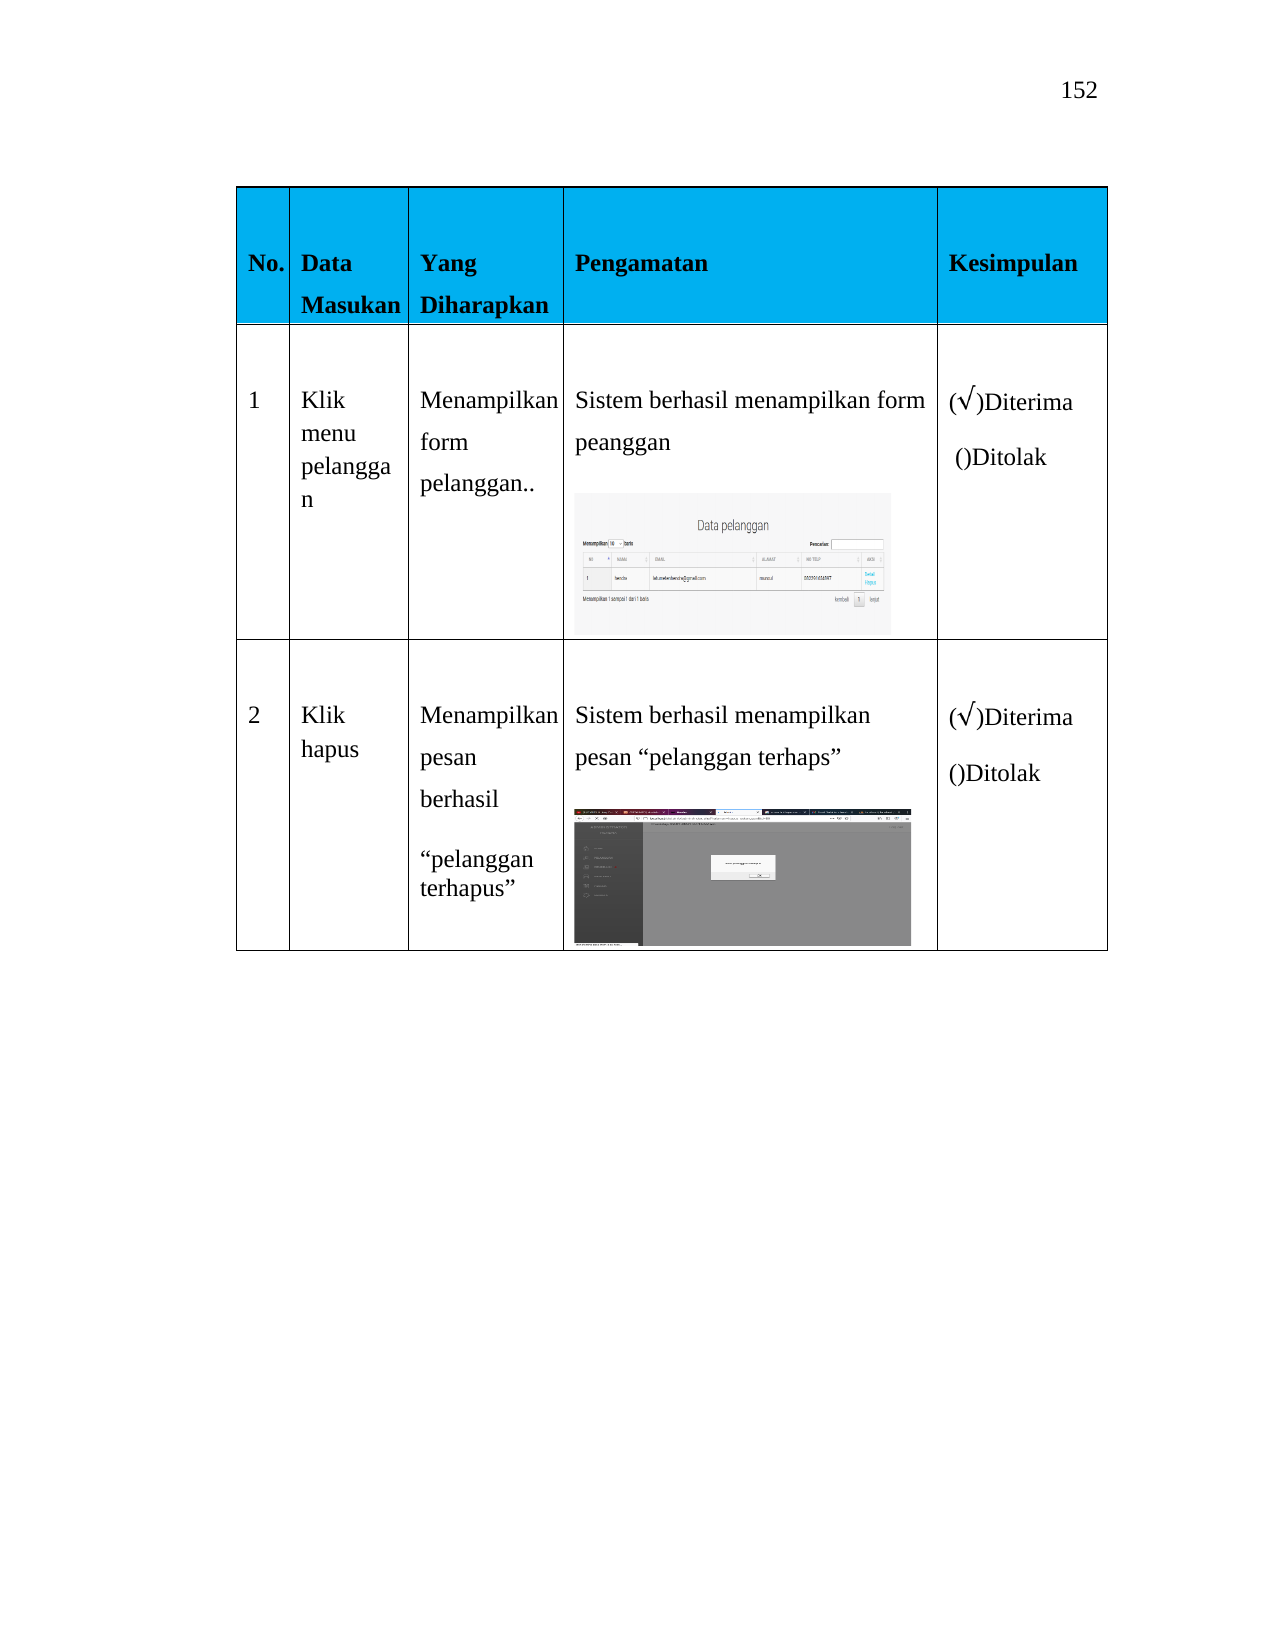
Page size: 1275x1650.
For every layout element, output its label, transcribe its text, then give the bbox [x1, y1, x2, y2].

table_header Kesimpulan [938, 188, 1107, 323]
table_cell ()Diterima ()Ditolak [938, 325, 1107, 639]
table_cell Menampilkan pesan berhasil “pelanggan terhapus” [409, 640, 563, 949]
picture [957, 385, 976, 410]
table_cell Klik hapus [290, 640, 408, 949]
table_cell 2 [237, 640, 289, 949]
table_header Pengamatan [564, 188, 937, 323]
table_cell Sistem berhasil menampilkan form peanggan [564, 325, 937, 639]
picture [574, 809, 912, 946]
table_header Data Masukan [290, 188, 408, 323]
table_cell 1 [237, 325, 289, 639]
table_cell Sistem berhasil menampilkan pesan “pelanggan terhaps” [564, 640, 937, 949]
table_header No. [237, 188, 289, 323]
table_cell ()Diterima ()Ditolak [938, 640, 1107, 949]
table_cell Menampilkan form pelanggan.. [409, 325, 563, 639]
table_cell Klik menu pelanggan [290, 325, 408, 639]
table_header Yang Diharapkan [409, 188, 563, 323]
picture [574, 493, 892, 635]
picture [957, 700, 976, 726]
